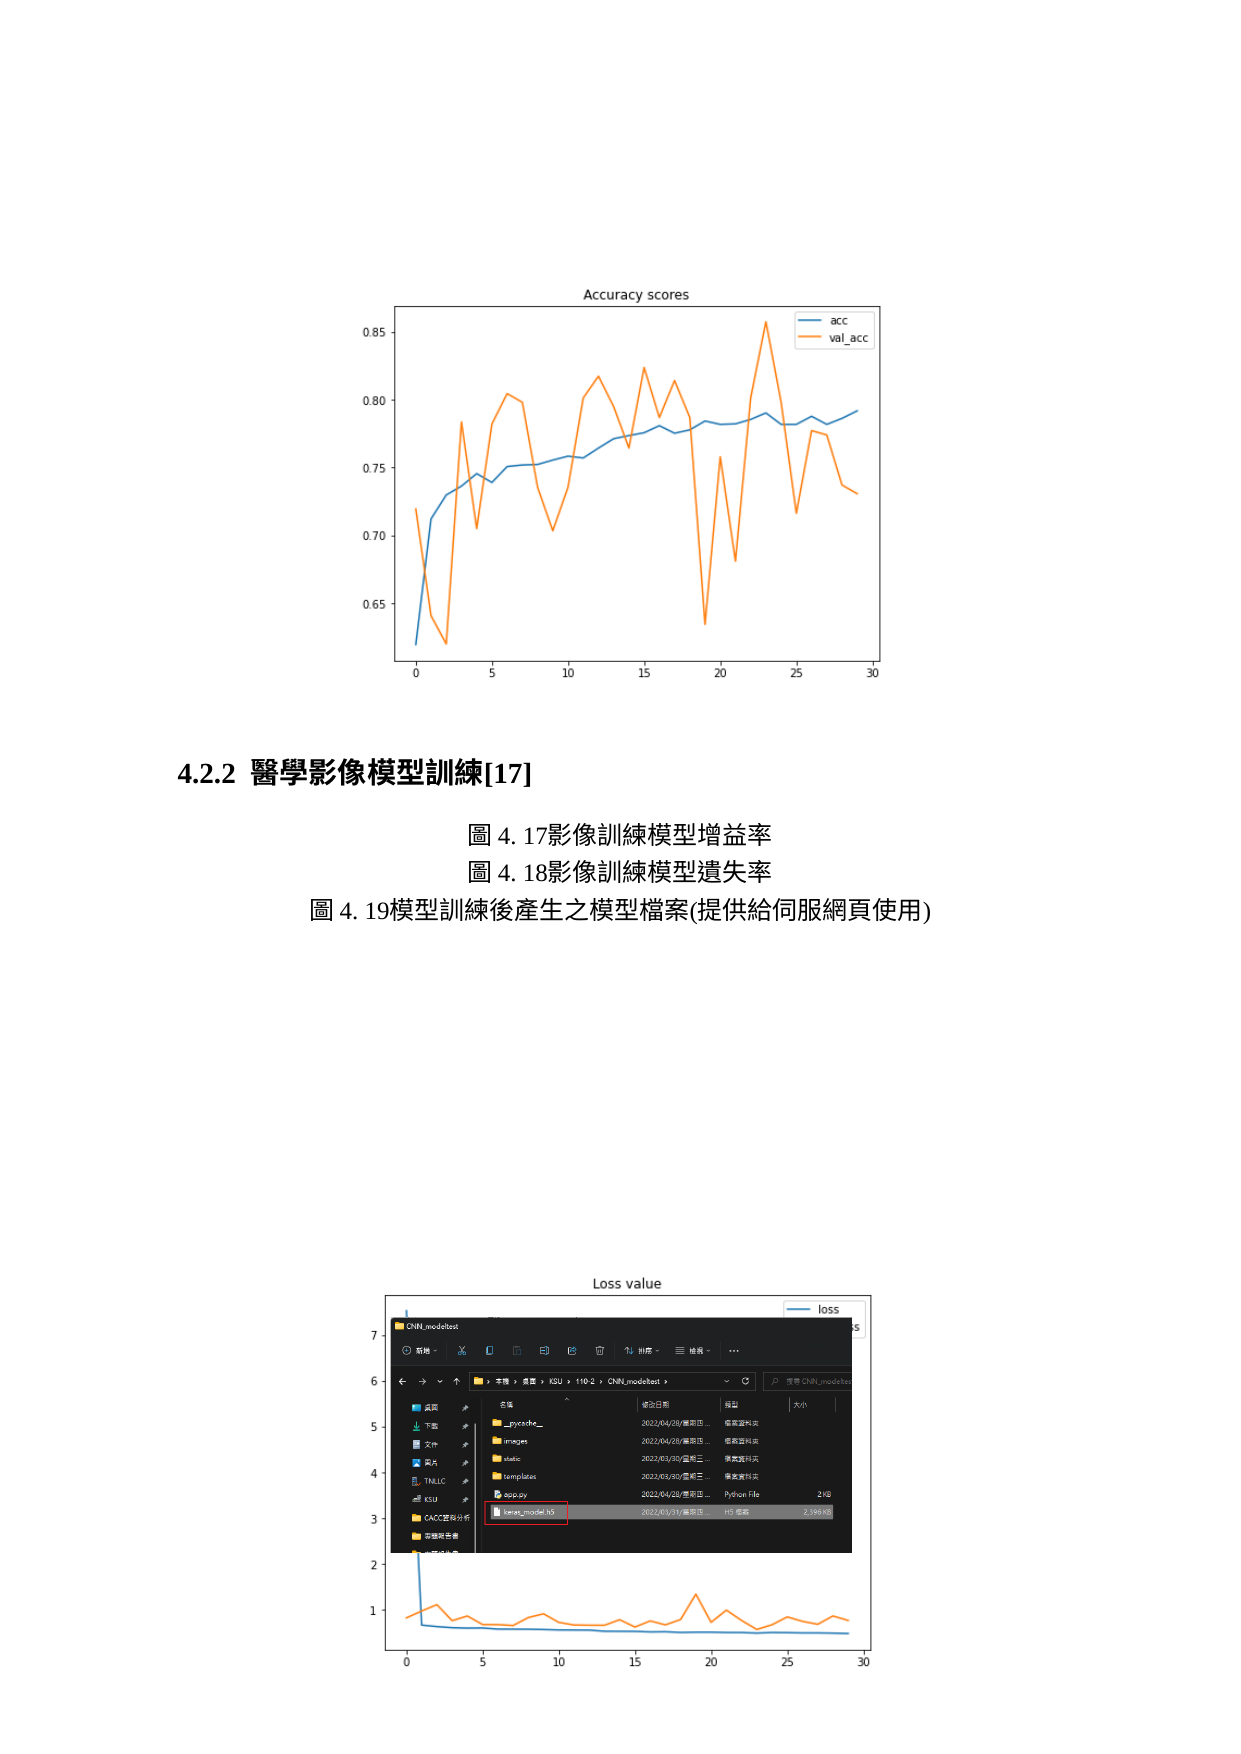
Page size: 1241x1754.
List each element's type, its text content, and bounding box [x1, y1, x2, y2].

text 圖4. 17影像訓練模型增益率 [177, 814, 1063, 852]
picture [362, 1270, 878, 1676]
text 圖4. 18影像訓練模型遺失率 [177, 852, 1063, 889]
picture [354, 282, 887, 687]
text 圖4. 19模型訓練後產生之模型檔案(提供給伺服網頁使用) [177, 889, 1063, 927]
